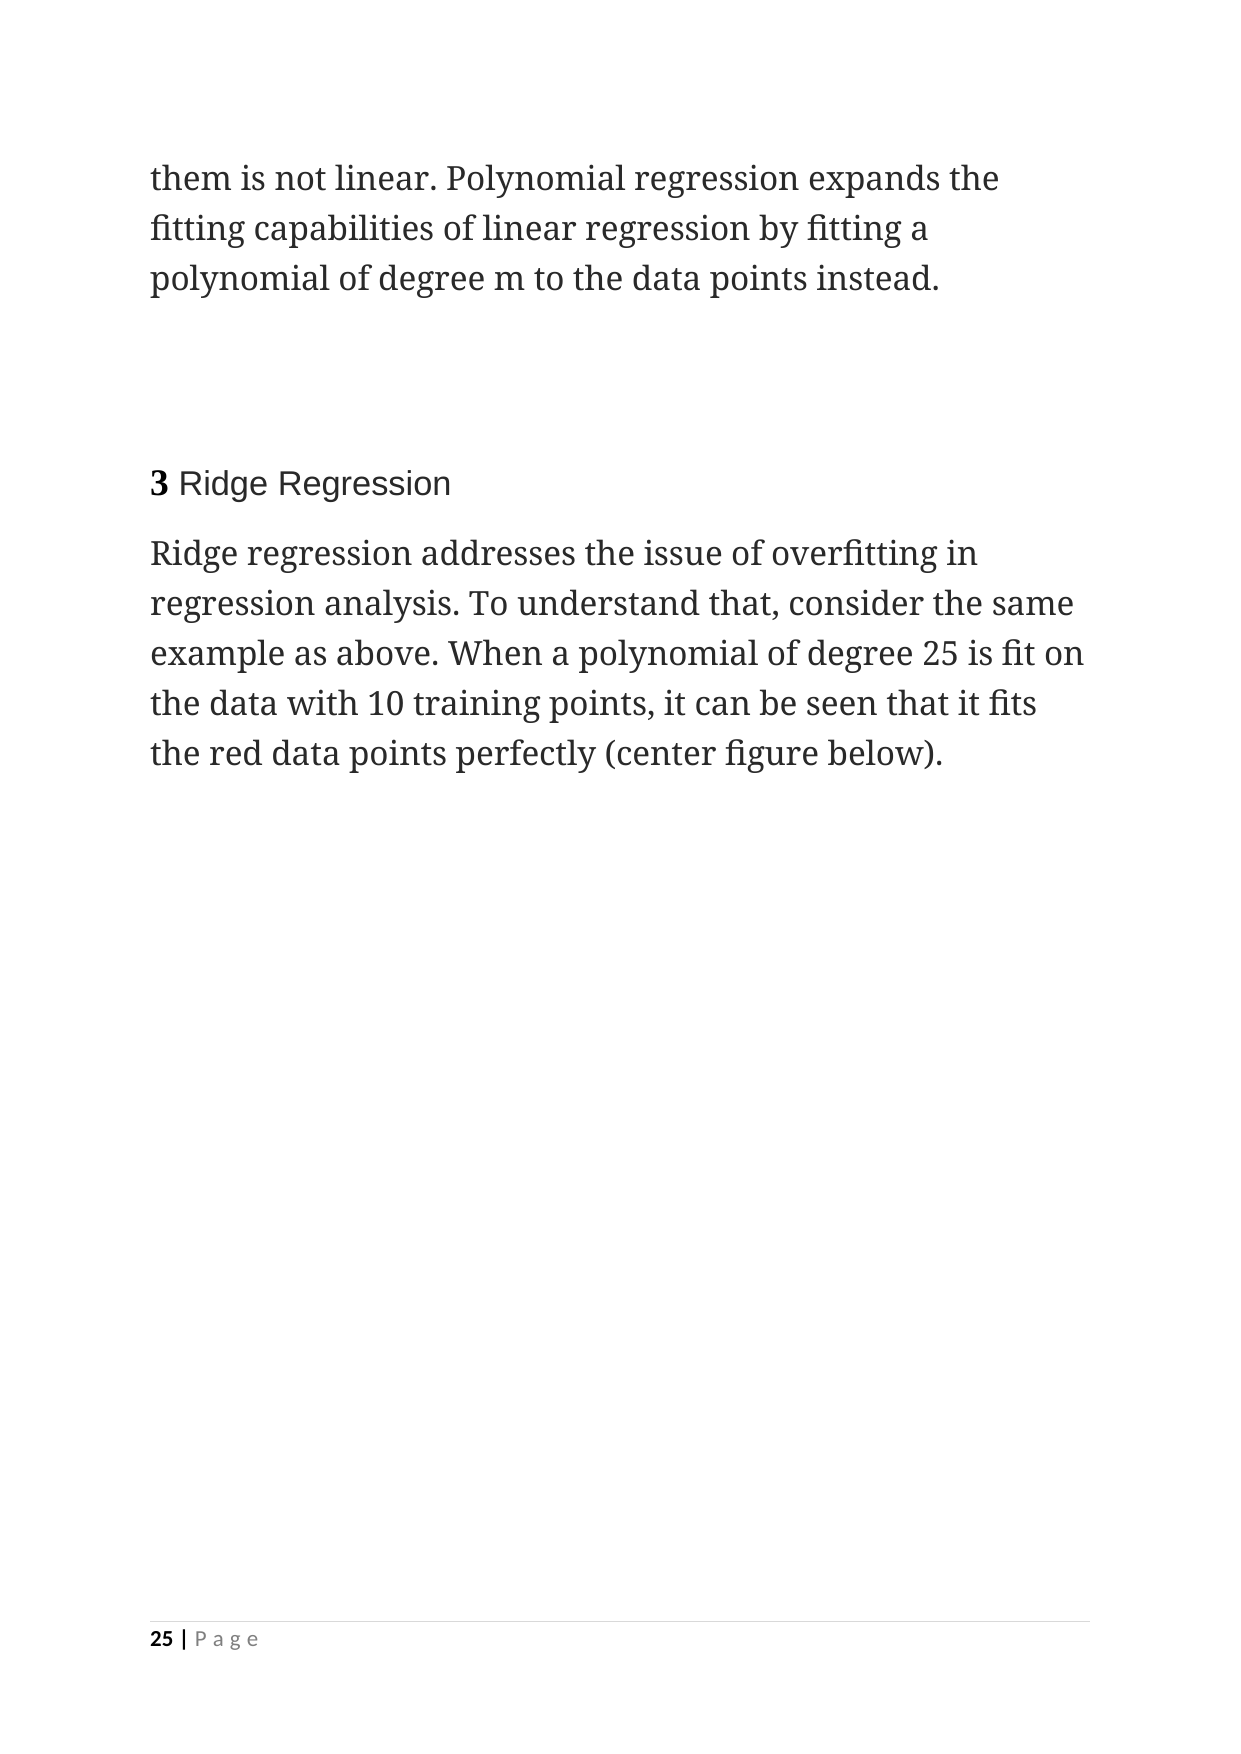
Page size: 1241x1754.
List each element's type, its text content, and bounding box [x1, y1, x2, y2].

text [150, 150, 1090, 300]
text Ridge regression addresses the issue of overfitting in regression analysis. To understand that, consider the same example as above. When a polynomial of degree 25 is fit on the data with 10 training points, it can be seen that it fits the red data points perfectly (center figure below). [150, 525, 1090, 775]
subtitle 3 Ridge Regression [150, 460, 1090, 504]
